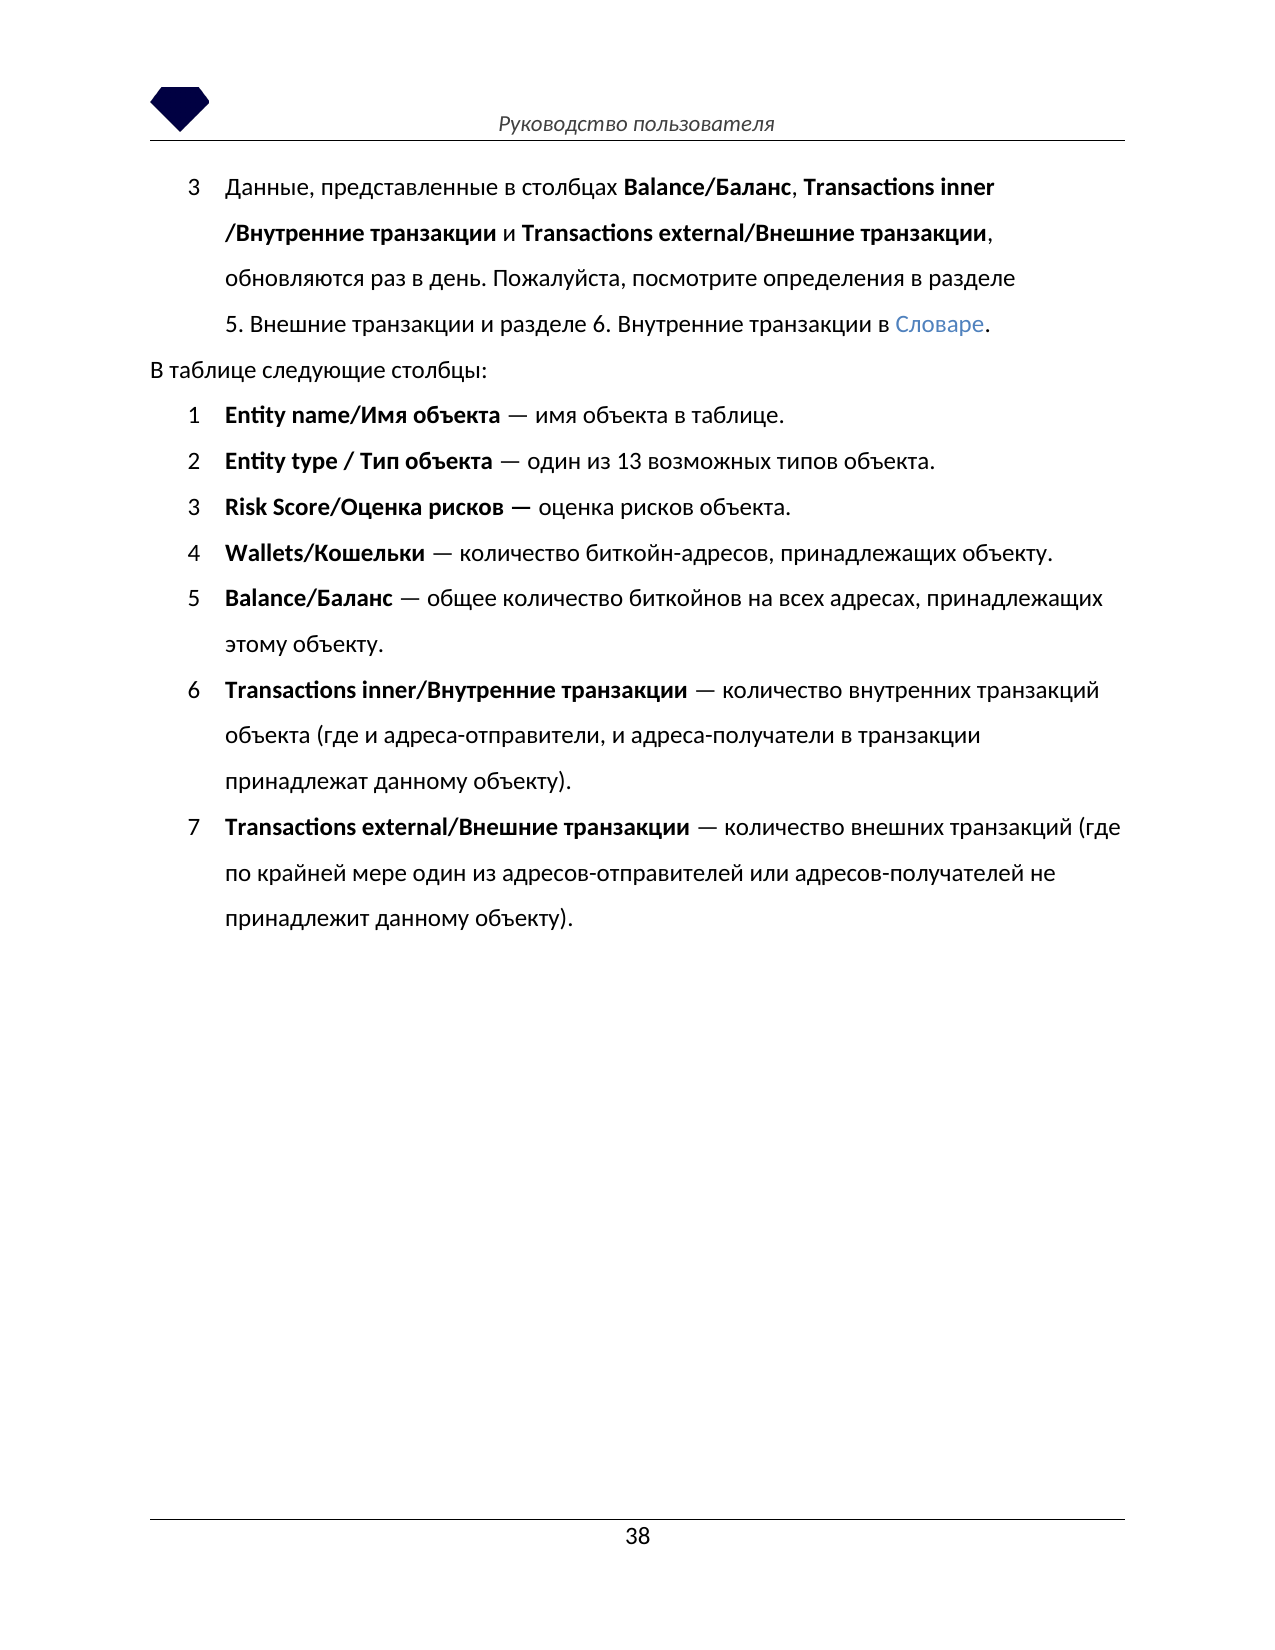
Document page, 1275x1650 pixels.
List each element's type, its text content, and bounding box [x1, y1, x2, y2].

list Entity name/Имя объекта — имя объекта в таблице. [187, 399, 1125, 430]
list Balance/Баланс — общее количество биткойнов на всех адресах, принадлежащих этому объекту. [187, 582, 1125, 659]
text В таблице следующие столбцы: [150, 354, 1125, 384]
list Entity type / Тип объекта — один из 13 возможных типов объекта. [187, 445, 1125, 476]
list Transactions external/Внешние транзакции — количество внешних транзакций (где по крайней мере один из адресов-отправителей или адресов-получателей не принадлежит данному объекту). [187, 811, 1125, 933]
list Wallets/Кошельки — количество биткойн-адресов, принадлежащих объекту. [187, 537, 1125, 567]
picture [150, 87, 209, 132]
list Данные, представленные в столбцах Balance/Баланс, Transactions inner /Внутренние транзакции и Transactions external/Внешние транзакции, обновляются раз в день. Пожалуйста, посмотрите определения в разделе 5. Внешние транзакции и разделе 6. Внутренние транзакции в Словаре. [187, 171, 1125, 339]
list Transactions inner/Внутренние транзакции — количество внутренних транзакций объекта (где и адреса-отправители, и адреса-получатели в транзакции принадлежат данному объекту). [187, 674, 1125, 796]
list Risk Score/Оценка рисков — оценка рисков объекта. [187, 491, 1125, 522]
